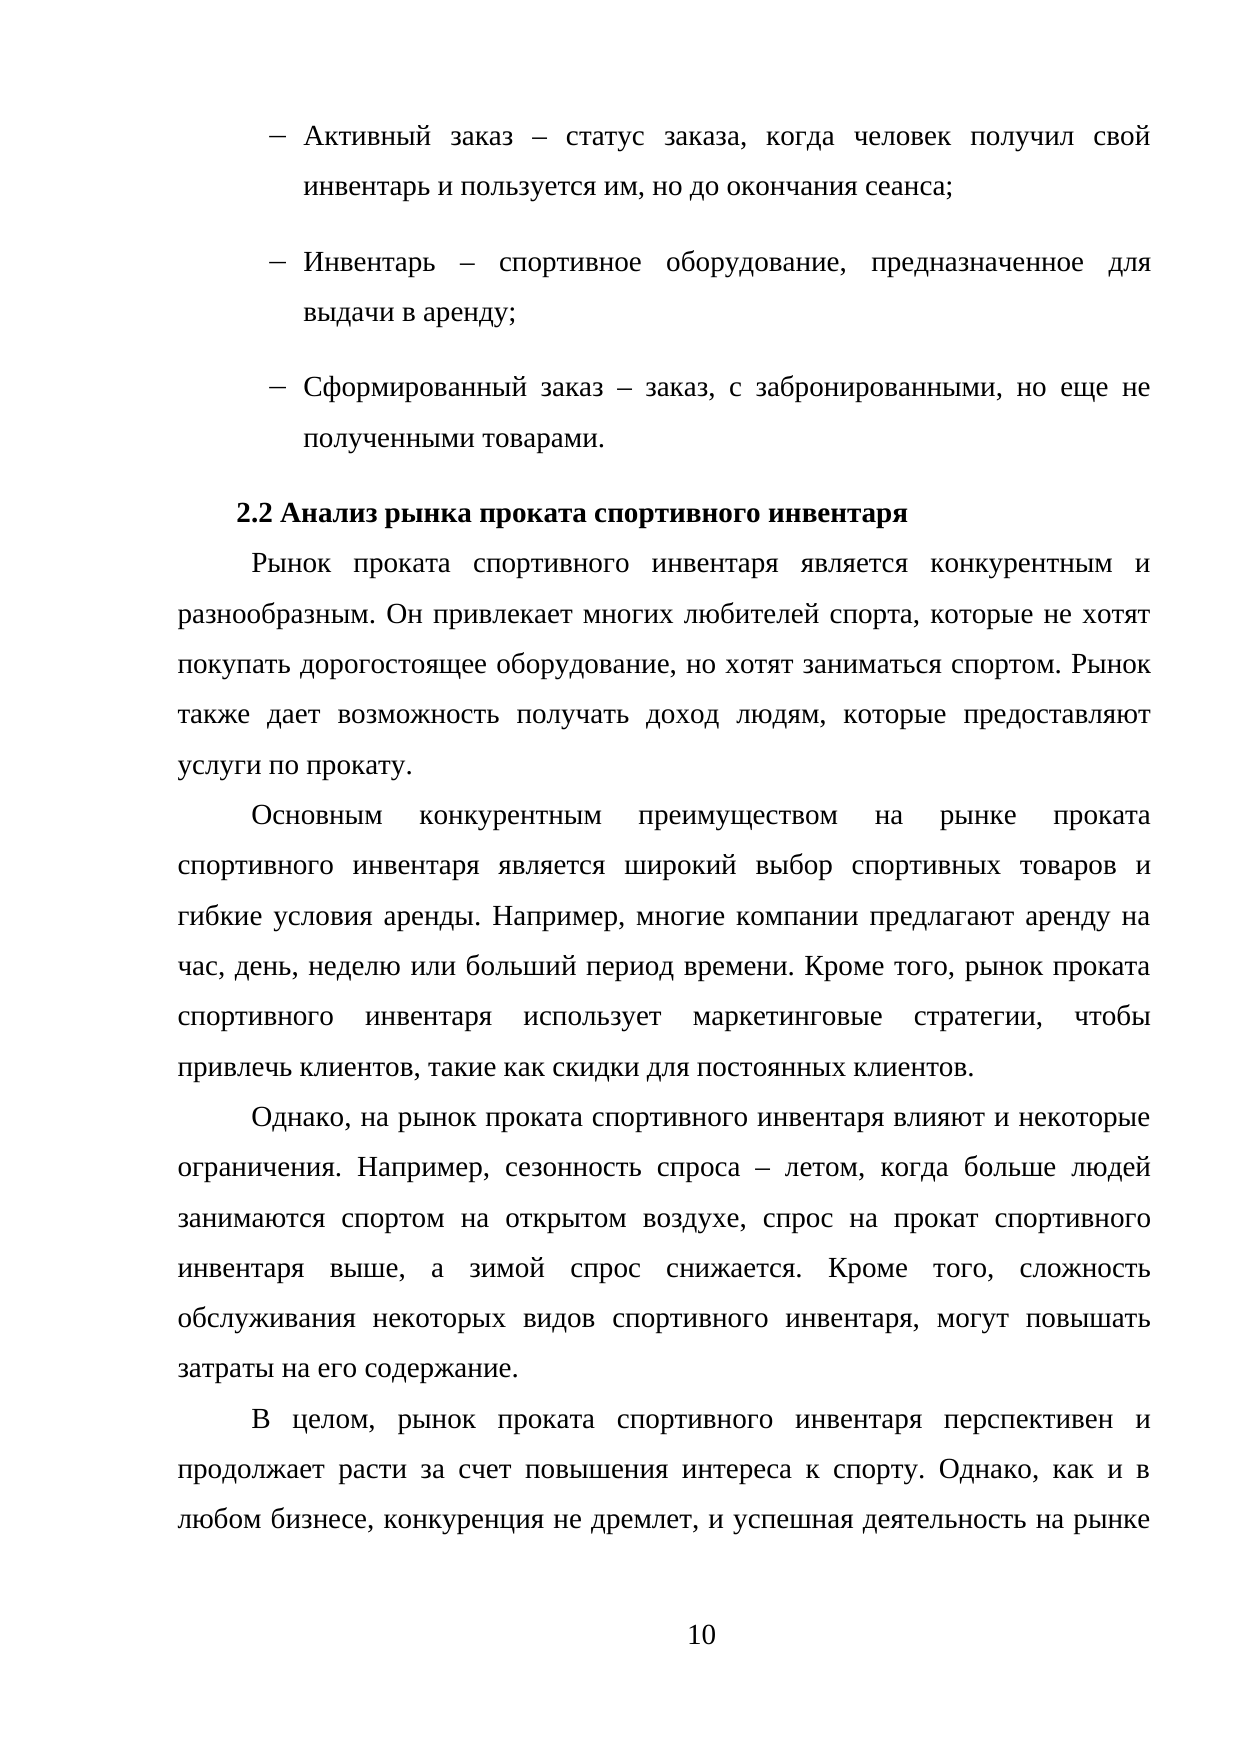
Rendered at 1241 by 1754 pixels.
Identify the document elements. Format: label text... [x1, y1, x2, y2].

text Основным конкурентным преимуществом на рынке проката спортивного инвентаря является широкий выбор спортивных товаров и гибкие условия аренды. Например, многие компании предлагают аренду на час, день, неделю или больший период времени. Кроме того, рынок проката спортивного инвентаря использует маркетинговые стратегии, чтобы привлечь клиентов, такие как скидки для постоянных клиентов. [177, 797, 1152, 1082]
text Инвентарь – спортивное оборудование, предназначенное для выдачи в аренду; [266, 244, 1152, 328]
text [177, 1401, 1152, 1535]
text Сформированный заказ – заказ, с забронированными, но еще не полученными товарами. [266, 369, 1152, 453]
text Рынок проката спортивного инвентаря является конкурентным и разнообразным. Он привлекает многих любителей спорта, которые не хотят покупать дорогостоящее оборудование, но хотят заниматься спортом. Рынок также дает возможность получать доход людям, которые предоставляют услуги по прокату. [177, 546, 1152, 780]
text Активный заказ – статус заказа, когда человек получил свой инвентарь и пользуется им, но до окончания сеанса; [266, 118, 1152, 202]
list Анализ рынка проката спортивного инвентаря [236, 495, 1152, 529]
text Однако, на рынок проката спортивного инвентаря влияют и некоторые ограничения. Например, сезонность спроса – летом, когда больше людей занимаются спортом на открытом воздухе, спрос на прокат спортивного инвентаря выше, а зимой спрос снижается. Кроме того, сложность обслуживания некоторых видов спортивного инвентаря, могут повышать затраты на его содержание. [177, 1099, 1152, 1384]
